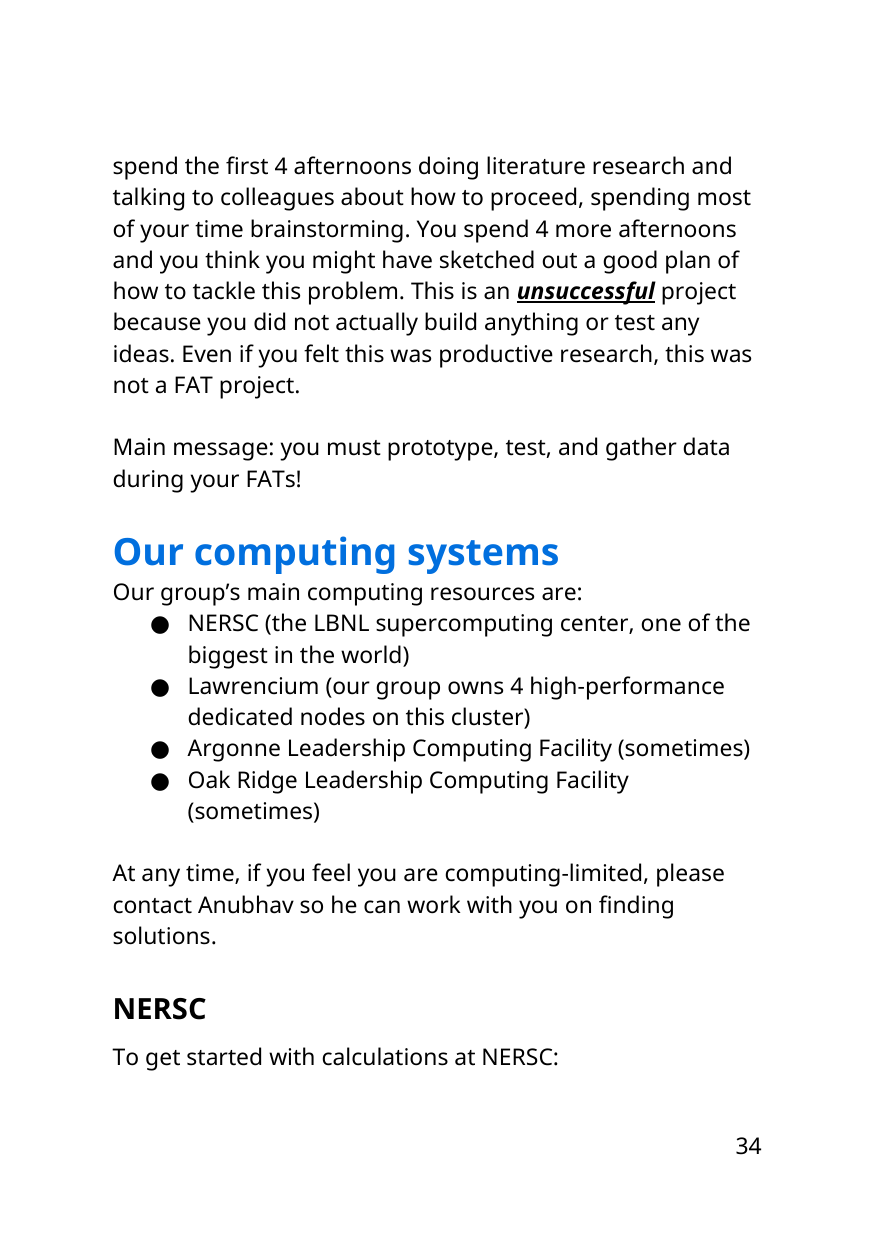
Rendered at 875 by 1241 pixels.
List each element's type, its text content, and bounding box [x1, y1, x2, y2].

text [112, 150, 762, 400]
text Main message: you must prototype, test, and gather data during your FATs! [112, 431, 762, 494]
list Oak Ridge Leadership Computing Facility (sometimes) [150, 763, 762, 826]
subtitle Our computing systems [112, 525, 762, 576]
text At any time, if you feel you are computing-limited, please contact Anubhav so he can work with you on finding solutions. [112, 857, 762, 951]
subtitle NERSC [112, 988, 762, 1028]
list NERSC (the LBNL supercomputing center, one of the biggest in the world) [150, 607, 762, 670]
text Our group’s main computing resources are: [112, 576, 762, 607]
list Argonne Leadership Computing Facility (sometimes) [150, 732, 762, 763]
list Lawrencium (our group owns 4 high-performance dedicated nodes on this cluster) [150, 670, 762, 732]
text To get started with calculations at NERSC: [112, 1041, 762, 1072]
